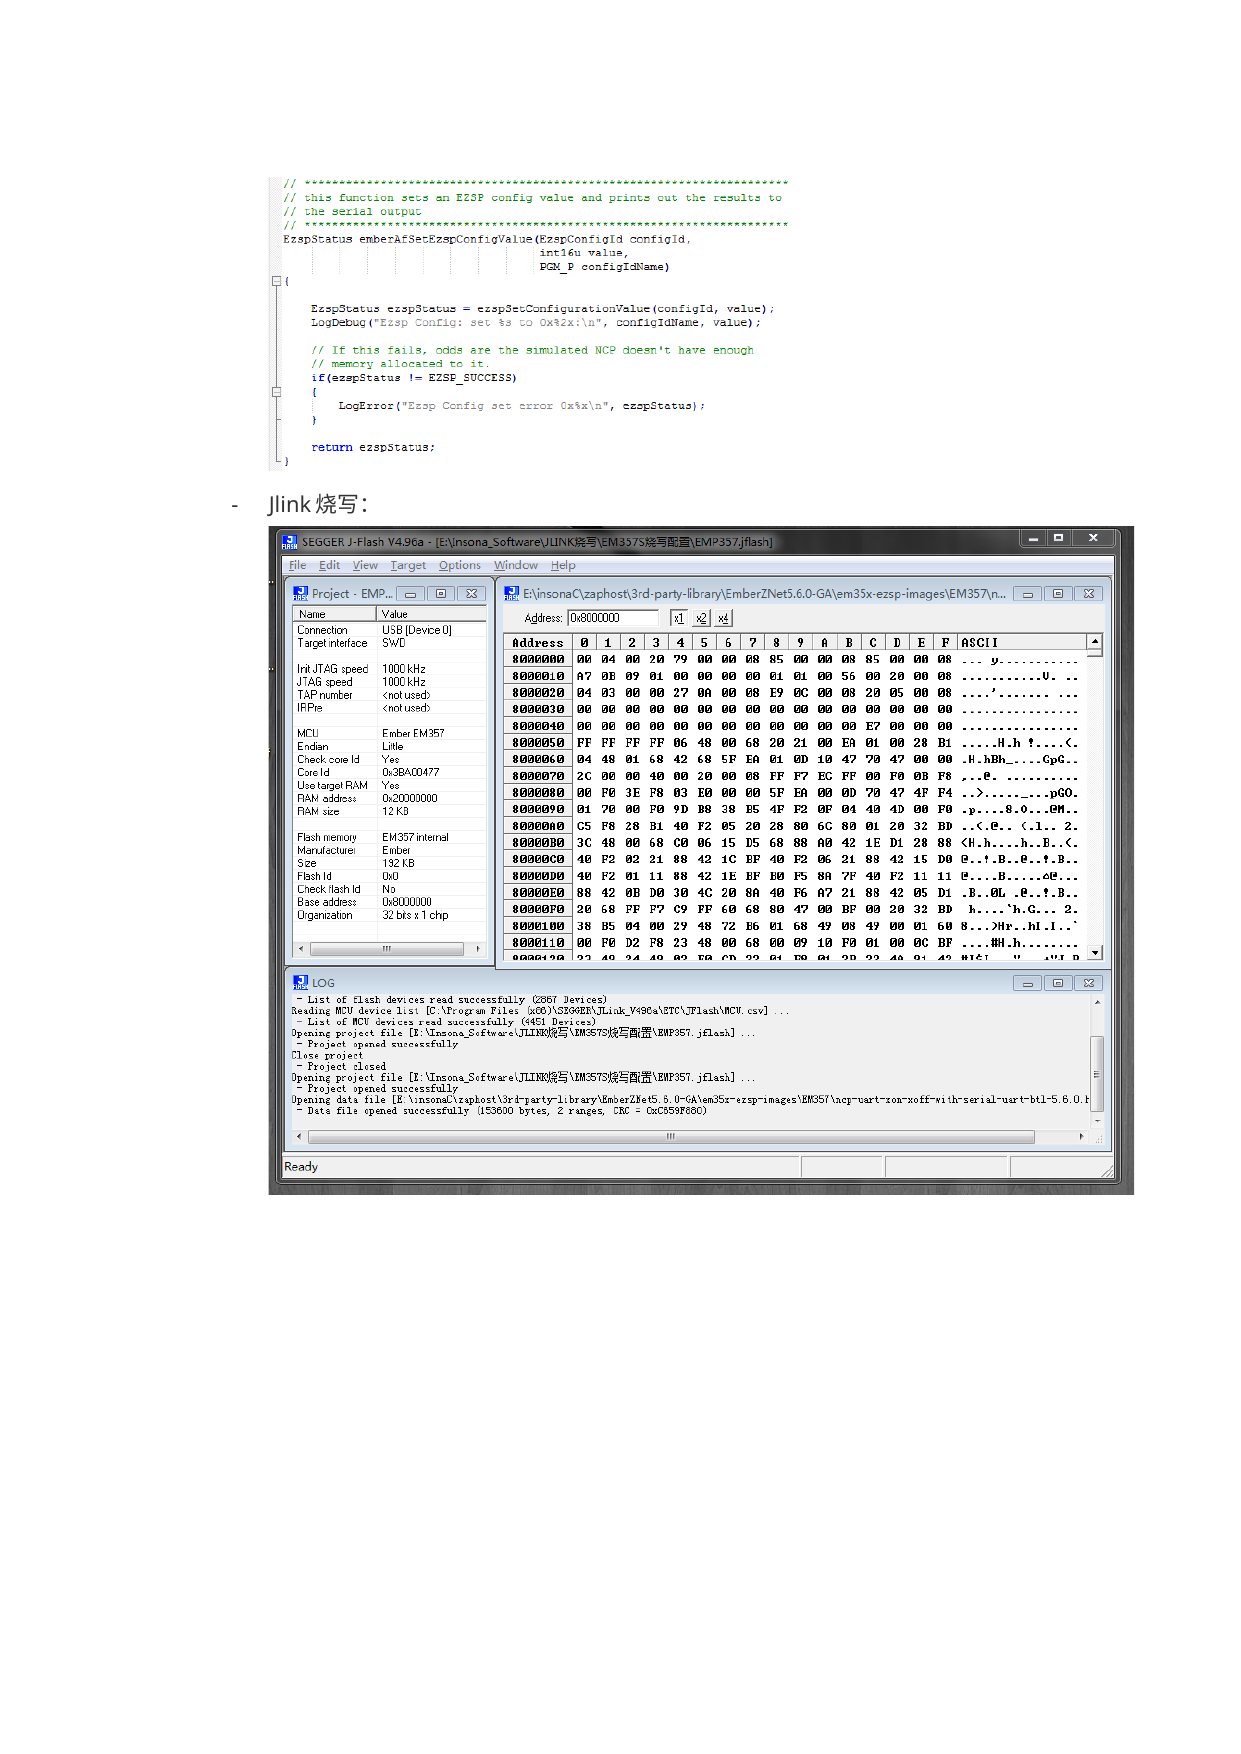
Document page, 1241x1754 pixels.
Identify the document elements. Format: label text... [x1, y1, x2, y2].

picture [268, 177, 920, 471]
picture [268, 526, 1135, 1195]
list Jlink烧写： [231, 487, 1053, 519]
